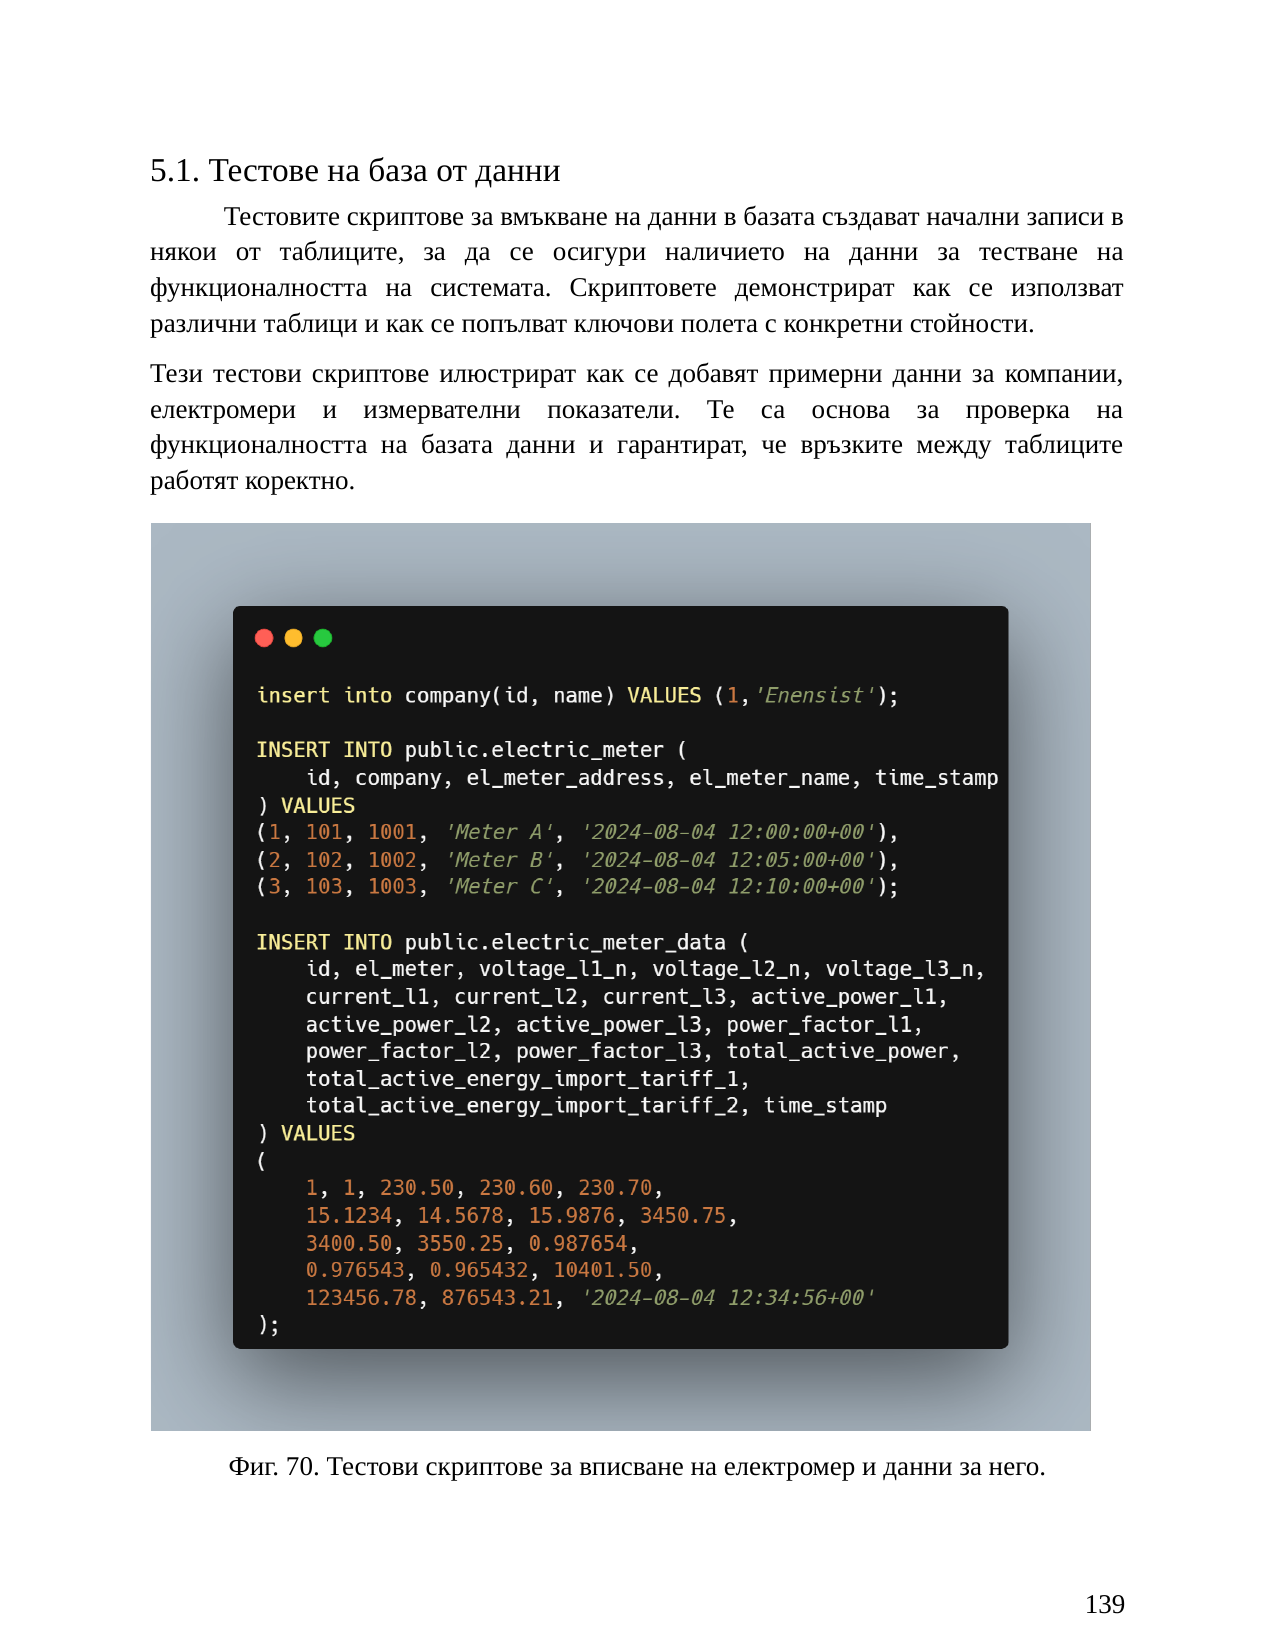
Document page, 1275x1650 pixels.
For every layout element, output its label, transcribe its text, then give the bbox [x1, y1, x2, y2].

text Тестовите скриптове за вмъкване на данни в базата създават начални записи в някои от таблиците, за да се осигури наличието на данни за тестване на функционалността на системата. Скриптовете демонстрират как се използват различни таблици и как се попълват ключови полета с конкретни стойности. [150, 200, 1125, 338]
text Тези тестови скриптове илюстрират как се добавят примерни данни за компании, електромери и измервателни показатели. Те са основа за проверка на функционалността на базата данни и гарантират, че връзките между таблиците работят коректно. [150, 357, 1125, 496]
subtitle 5.1. Тестове на база от данни [150, 150, 1125, 188]
picture [150, 523, 1091, 1431]
